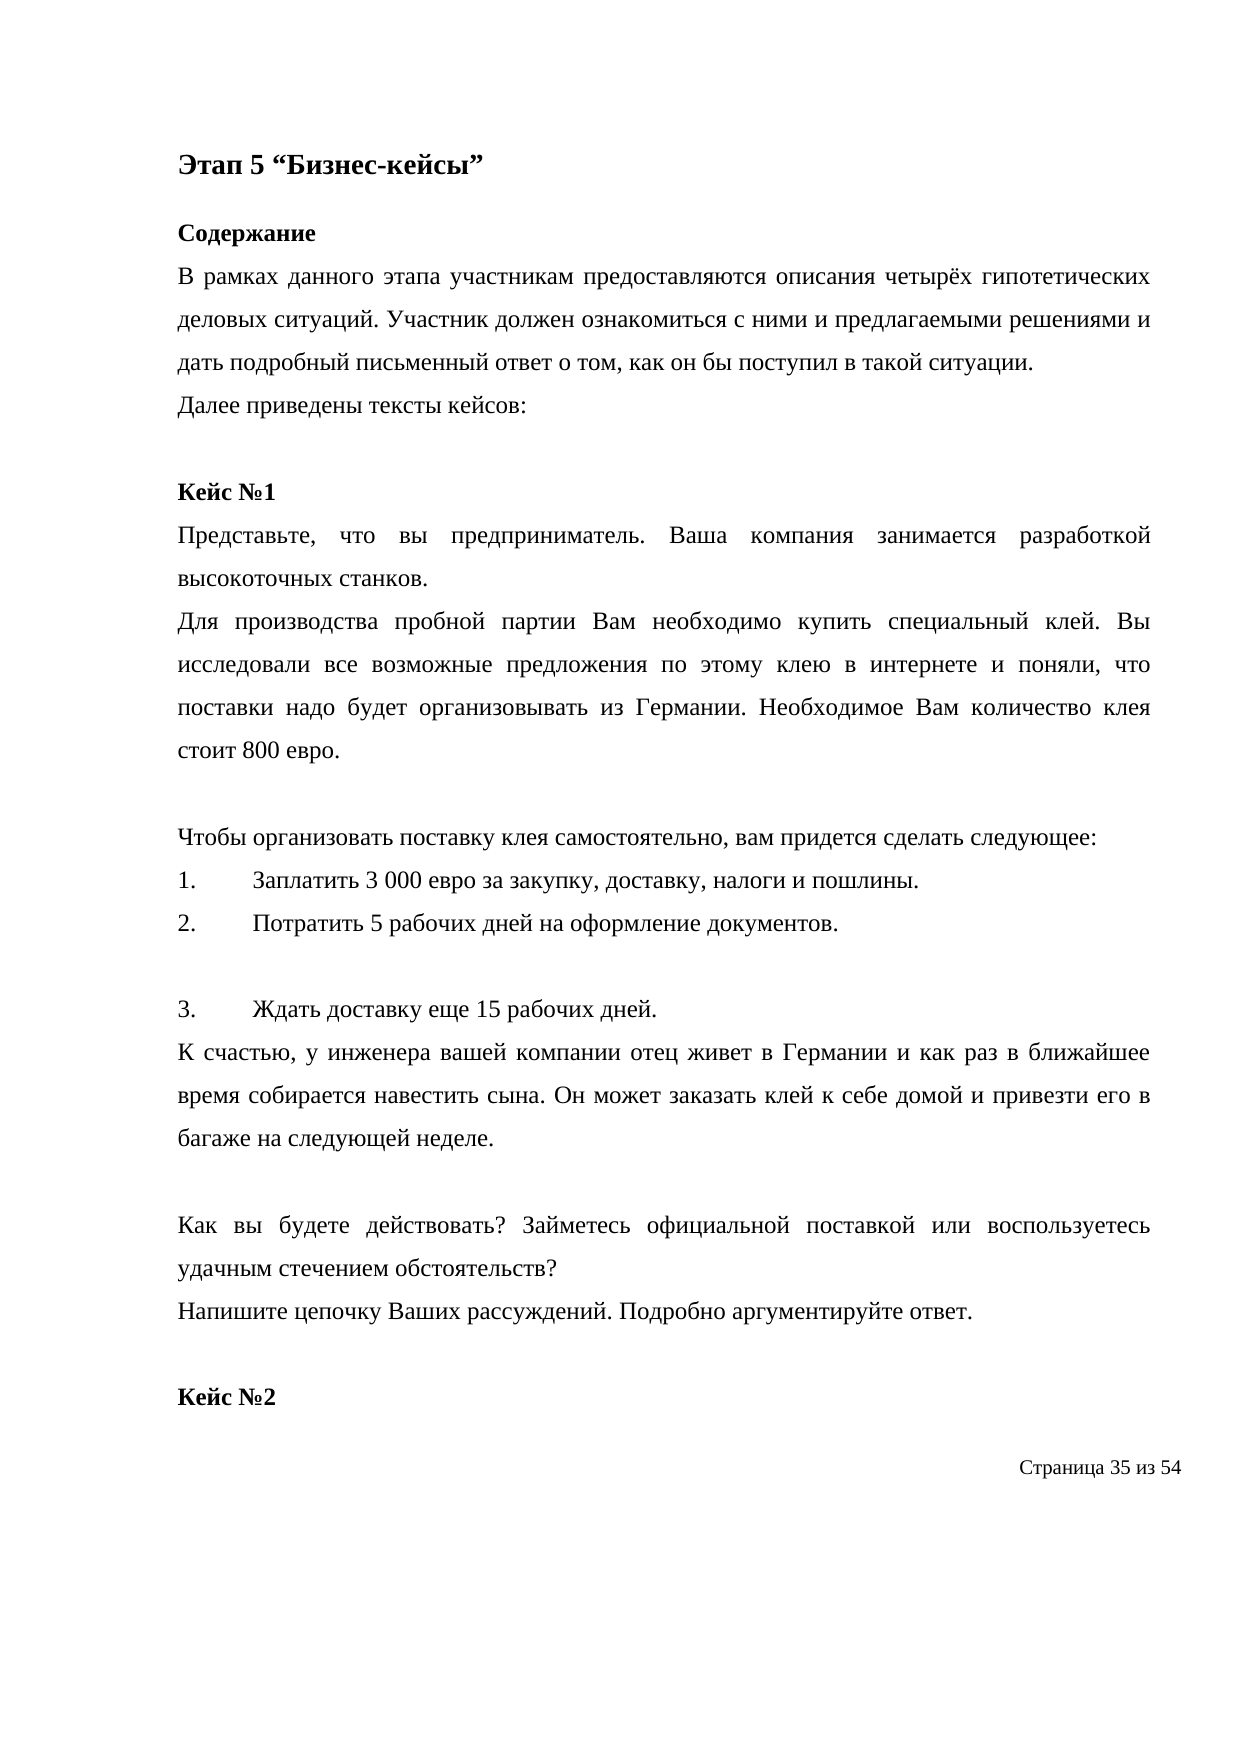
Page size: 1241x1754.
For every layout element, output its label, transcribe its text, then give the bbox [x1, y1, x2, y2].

text Напишите цепочку Ваших рассуждений. Подробно аргументируйте ответ. [177, 1296, 1152, 1325]
text Как вы будете действовать? Займетесь официальной поставкой или воспользуетесь удачным стечением обстоятельств? [177, 1210, 1152, 1282]
text Далее приведены тексты кейсов: [177, 390, 1152, 419]
text 1. Заплатить 3 000 евро за закупку, доставку, налоги и пошлины. [177, 865, 1152, 893]
text Содержание [177, 218, 1152, 247]
text К счастью, у инженера вашей компании отец живет в Германии и как раз в ближайшее время собирается навестить сына. Он может заказать клей к себе домой и привезти его в багаже на следующей неделе. [177, 1037, 1152, 1152]
subtitle Этап 5 “Бизнес-кейсы” [177, 147, 1152, 181]
text 3. Ждать доставку еще 15 рабочих дней. [177, 994, 1152, 1023]
text Чтобы организовать поставку клея самостоятельно, вам придется сделать следующее: [177, 822, 1152, 850]
text Кейс №1 [177, 477, 1152, 505]
text Представьте, что вы предприниматель. Ваша компания занимается разработкой высокоточных станков. [177, 520, 1152, 592]
text Для производства пробной партии Вам необходимо купить специальный клей. Вы исследовали все возможные предложения по этому клею в интернете и поняли, что поставки надо будет организовывать из Германии. Необходимое Вам количество клея стоит 800 евро. [177, 606, 1152, 764]
text В рамках данного этапа участникам предоставляются описания четырёх гипотетических деловых ситуаций. Участник должен ознакомиться с ними и предлагаемыми решениями и дать подробный письменный ответ о том, как он бы поступил в такой ситуации. [177, 261, 1152, 376]
text 2. Потратить 5 рабочих дней на оформление документов. [177, 908, 1152, 937]
text Кейс №2 [177, 1382, 1152, 1411]
